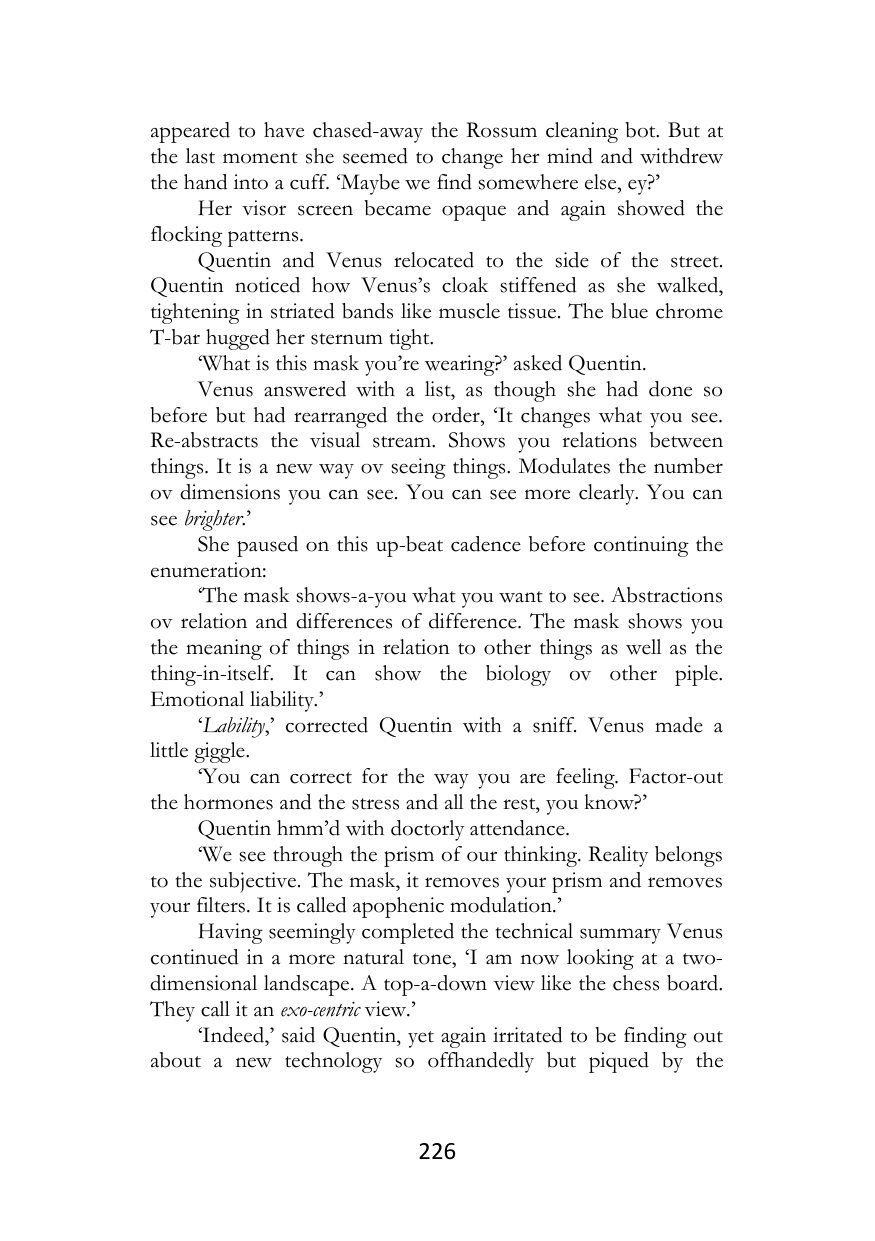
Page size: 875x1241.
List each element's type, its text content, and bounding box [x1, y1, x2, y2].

text She paused on this up-beat cadence before continuing the enumeration: [150, 531, 724, 583]
text ‘The mask shows-a-you what you want to see. Abstractions ov relation and differences of difference. The mask shows you the meaning of things in relation to other things as well as the thing-in-itself. It can show the biology ov other piple. Emotional liability.’ [150, 583, 724, 712]
text ‘We see through the prism of our thinking. Reality belongs to the subjective. The mask, it removes your prism and removes your filters. It is called apophenic modulation.’ [150, 841, 724, 919]
text Quentin and Venus relocated to the side of the street. Quentin noticed how Venus’s cloak stiffened as she walked, tightening in striated bands like muscle tissue. The blue chrome T-bar hugged her sternum tight. [150, 247, 724, 351]
text Venus answered with a list, as though she had done so before but had rearranged the order, ‘It changes what you see. Re-abstracts the visual stream. Shows you relations between things. It is a new way ov seeing things. Modulates the number ov dimensions you can see. You can see more clearly. You can see brighter.’ [150, 376, 724, 531]
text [150, 1022, 724, 1074]
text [150, 118, 724, 196]
text ‘What is this mask you’re wearing?’ asked Quentin. [150, 351, 724, 376]
text Having seemingly completed the technical summary Venus continued in a more natural tone, ‘I am now looking at a two-dimensional landscape. A top-a-down view like the chess board. They call it an exo-centric view.’ [150, 919, 724, 1022]
text ‘Lability,’ corrected Quentin with a sniff. Venus made a little giggle. [150, 712, 724, 764]
text ‘You can correct for the way you are feeling. Factor-out the hormones and the stress and all the rest, you know?’ [150, 764, 724, 816]
text Her visor screen became opaque and again showed the flocking patterns. [150, 196, 724, 247]
text Quentin hmm’d with doctorly attendance. [150, 816, 724, 841]
